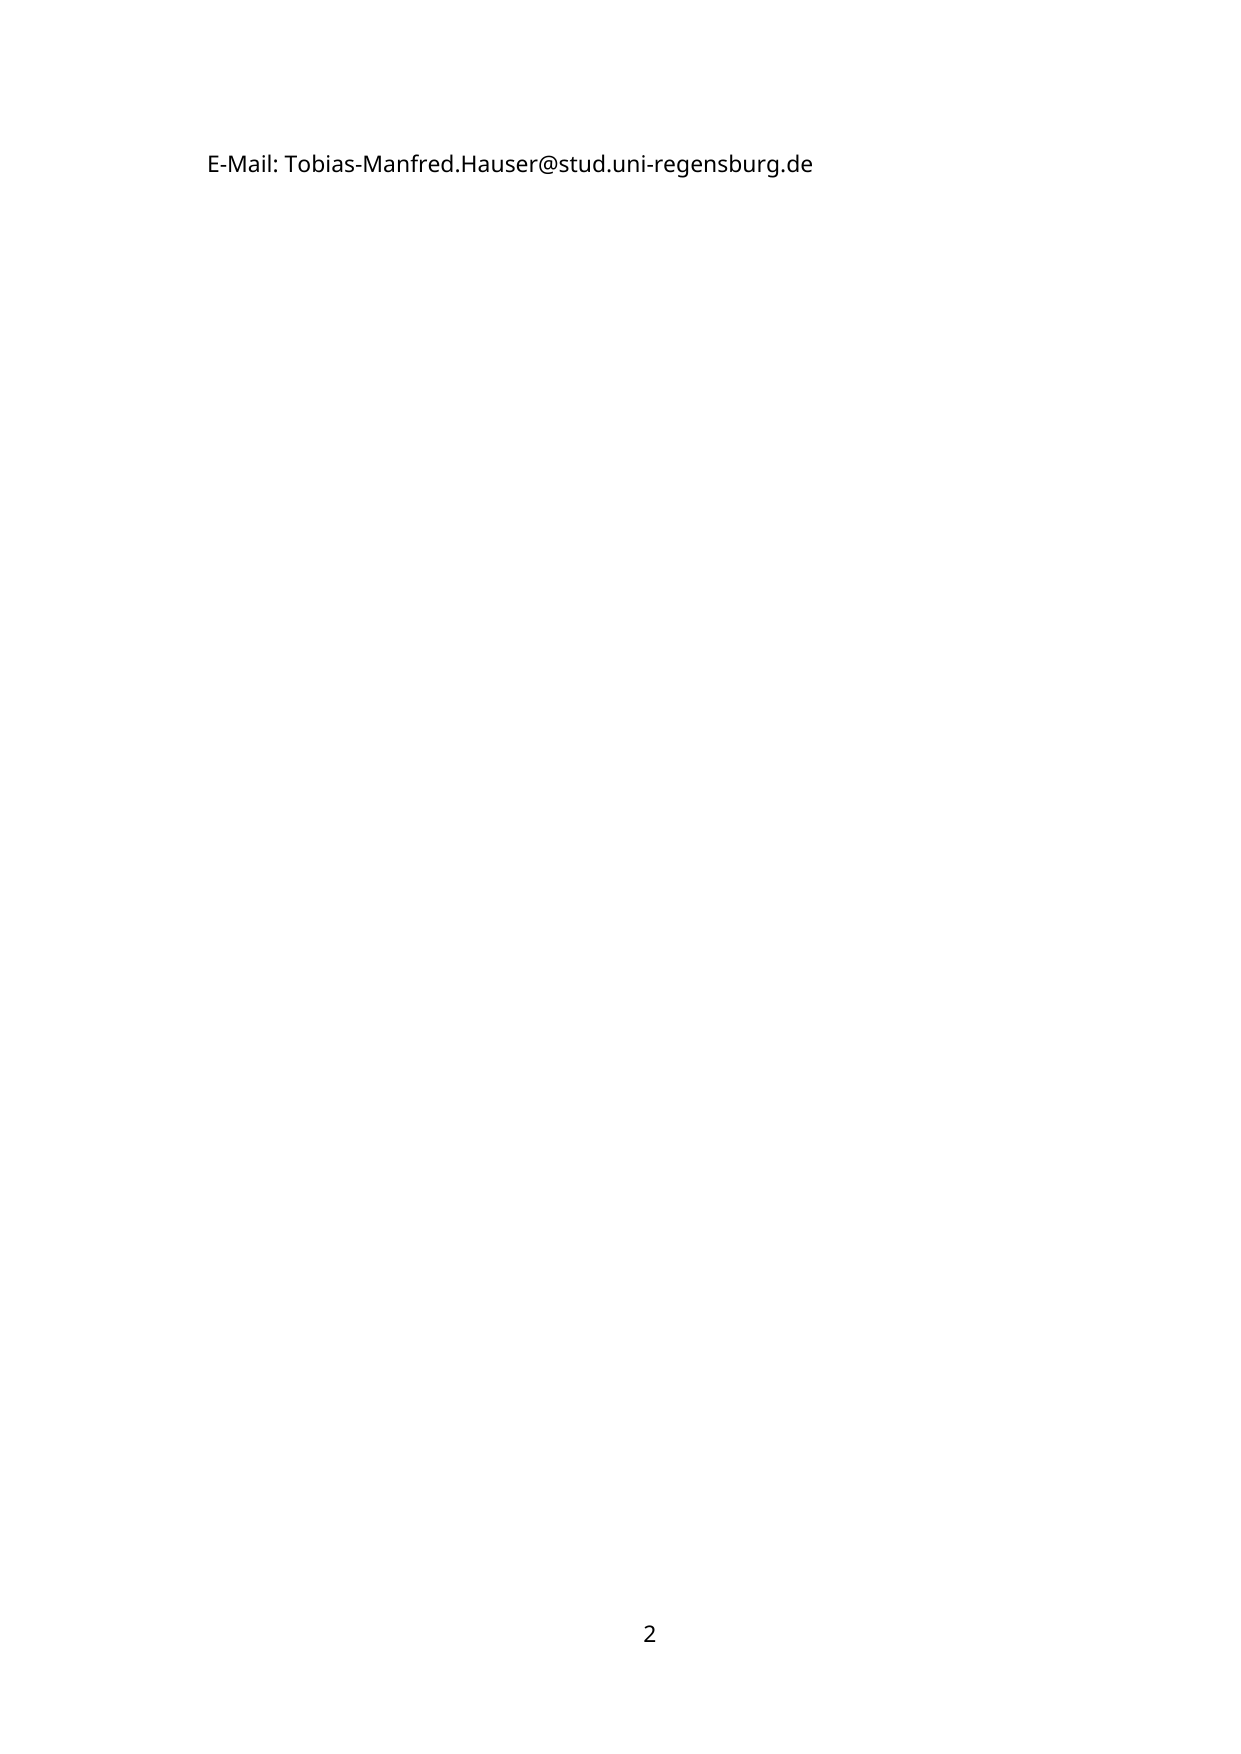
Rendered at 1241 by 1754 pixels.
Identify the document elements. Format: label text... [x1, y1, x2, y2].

text E-Mail: Tobias-Manfred.Hauser@stud.uni-regensburg.de [207, 148, 1092, 179]
